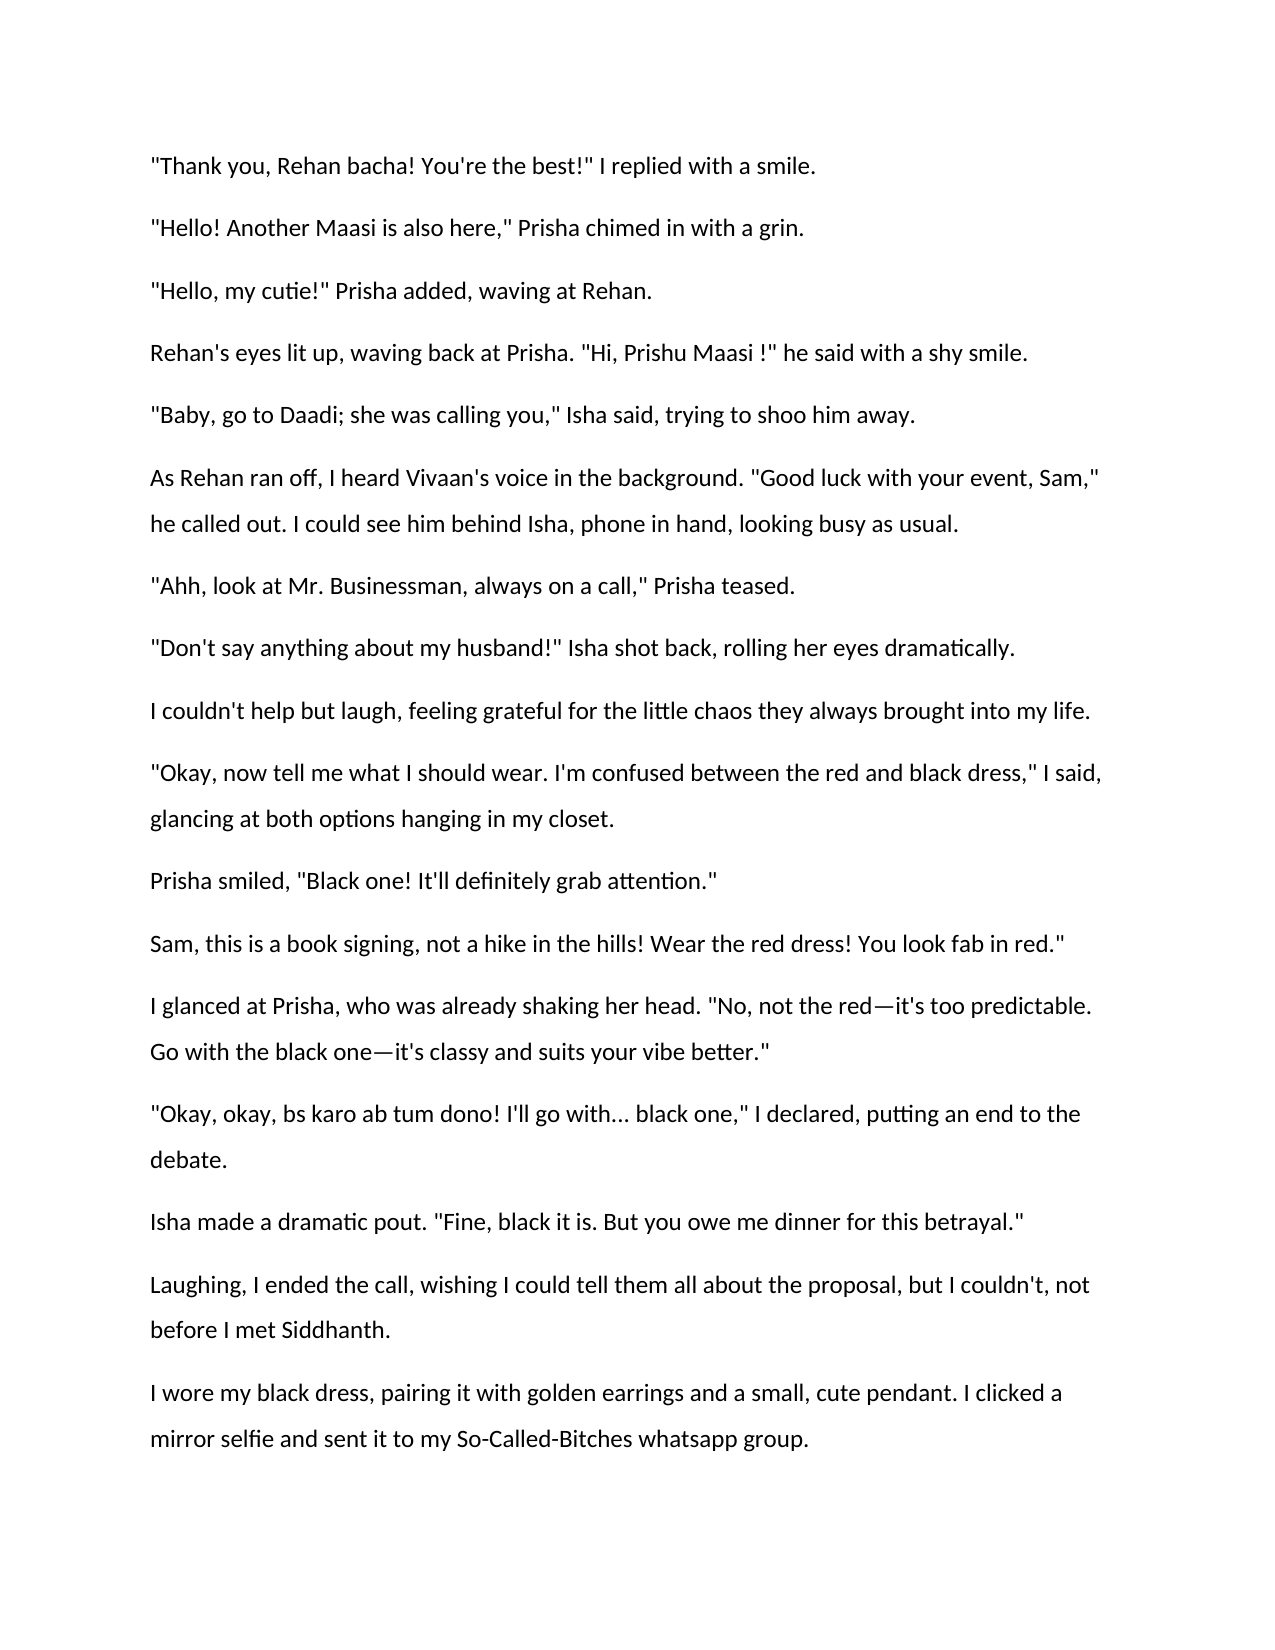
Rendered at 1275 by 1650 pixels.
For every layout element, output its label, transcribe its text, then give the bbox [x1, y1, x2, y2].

text "Hello! Another Maasi is also here," Prisha chimed in with a grin. [150, 212, 1125, 243]
text As Rehan ran off, I heard Vivaan's voice in the background. "Good luck with your event, Sam," he called out. I could see him behind Isha, phone in hand, looking busy as usual. [150, 462, 1125, 538]
text Isha made a dramatic pout. "Fine, black it is. But you owe me dinner for this betrayal." [150, 1206, 1125, 1237]
text Sam, this is a book signing, not a hike in the hills! Wear the red dress! You look fab in red." [150, 928, 1125, 958]
text "Okay, okay, bs karo ab tum dono! I'll go with... black one," I declared, putting an end to the debate. [150, 1098, 1125, 1174]
text "Hello, my cutie!" Prisha added, waving at Rehan. [150, 275, 1125, 305]
text Laughing, I ended the call, wishing I could tell them all about the proposal, but I couldn't, not before I met Siddhanth. [150, 1269, 1125, 1345]
text "Ahh, look at Mr. Businessman, always on a call," Prisha teased. [150, 570, 1125, 601]
text I couldn't help but laugh, feeling grateful for the little chaos they always brought into my life. [150, 695, 1125, 725]
text Rehan's eyes lit up, waving back at Prisha. "Hi, Prishu Maasi !" he said with a shy smile. [150, 337, 1125, 368]
text "Baby, go to Daadi; she was calling you," Isha said, trying to shoo him away. [150, 399, 1125, 430]
text Prisha smiled, "Black one! It'll definitely grab attention." [150, 865, 1125, 896]
text I glanced at Prisha, who was already shaking her head. "No, not the red—it's too predictable. Go with the black one—it's classy and suits your vibe better." [150, 990, 1125, 1066]
text "Okay, now tell me what I should wear. I'm confused between the red and black dress," I said, glancing at both options hanging in my closet. [150, 757, 1125, 833]
text "Thank you, Rehan bacha! You're the best!" I replied with a smile. [150, 150, 1125, 181]
text "Don't say anything about my husband!" Isha shot back, rolling her eyes dramatically. [150, 632, 1125, 663]
text I wore my black dress, pairing it with golden earrings and a small, cute pendant. I clicked a mirror selfie and sent it to my So-Called-Bitches whatsapp group. [150, 1377, 1125, 1453]
